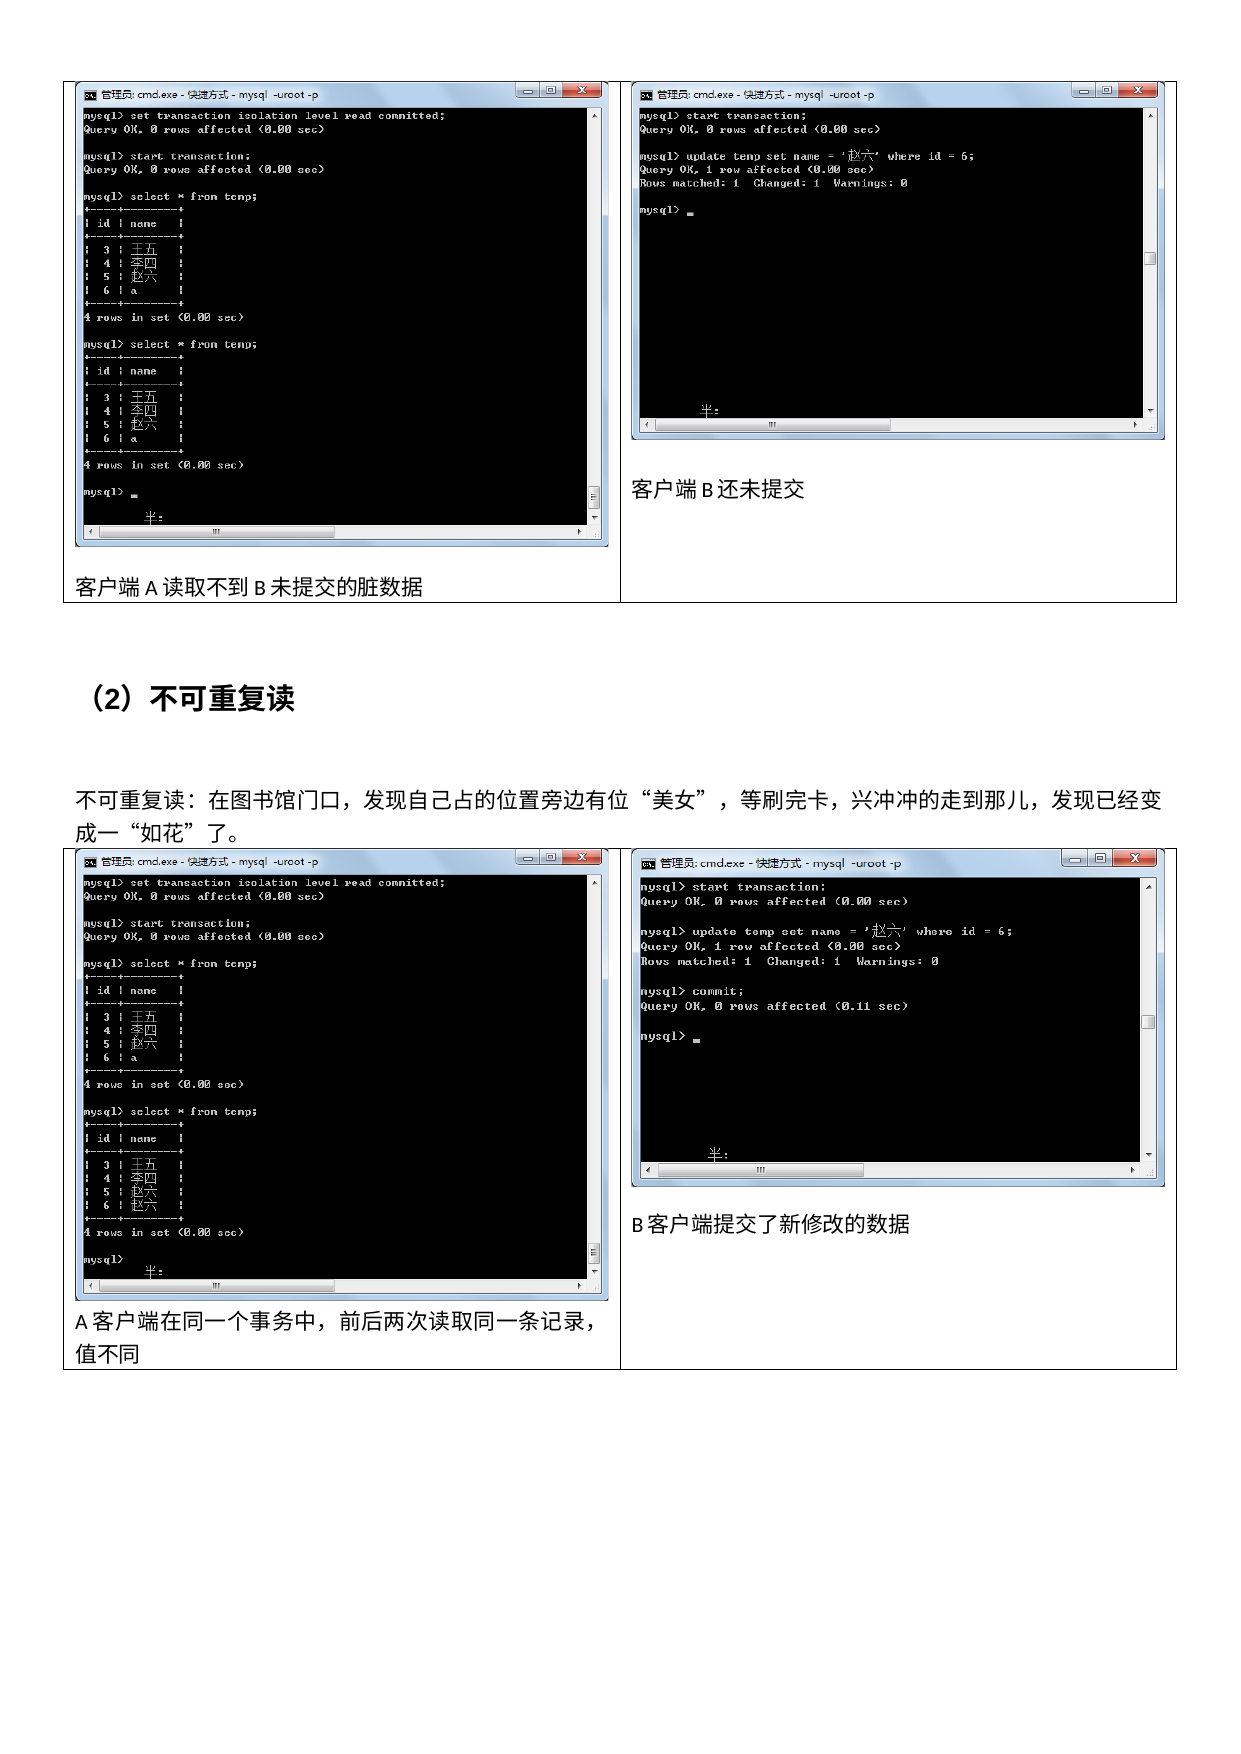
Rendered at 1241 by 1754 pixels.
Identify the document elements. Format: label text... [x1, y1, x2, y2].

table_header B客户端提交了新修改的数据 [621, 849, 1176, 1369]
picture [75, 848, 609, 1301]
picture [631, 81, 1165, 440]
table_cell 客户端B还未提交 [621, 82, 1176, 602]
picture [75, 81, 609, 547]
picture [631, 848, 1165, 1187]
table_cell 客户端A读取不到B未提交的脏数据 [64, 82, 620, 602]
subtitle （2）不可重复读 [75, 664, 1165, 729]
text 不可重复读：在图书馆门口，发现自己占的位置旁边有位“美女”，等刷完卡，兴冲冲的走到那儿，发现已经变成一“如花”了。 [75, 783, 1165, 848]
table_header A客户端在同一个事务中，前后两次读取同一条记录，值不同 [64, 849, 620, 1369]
